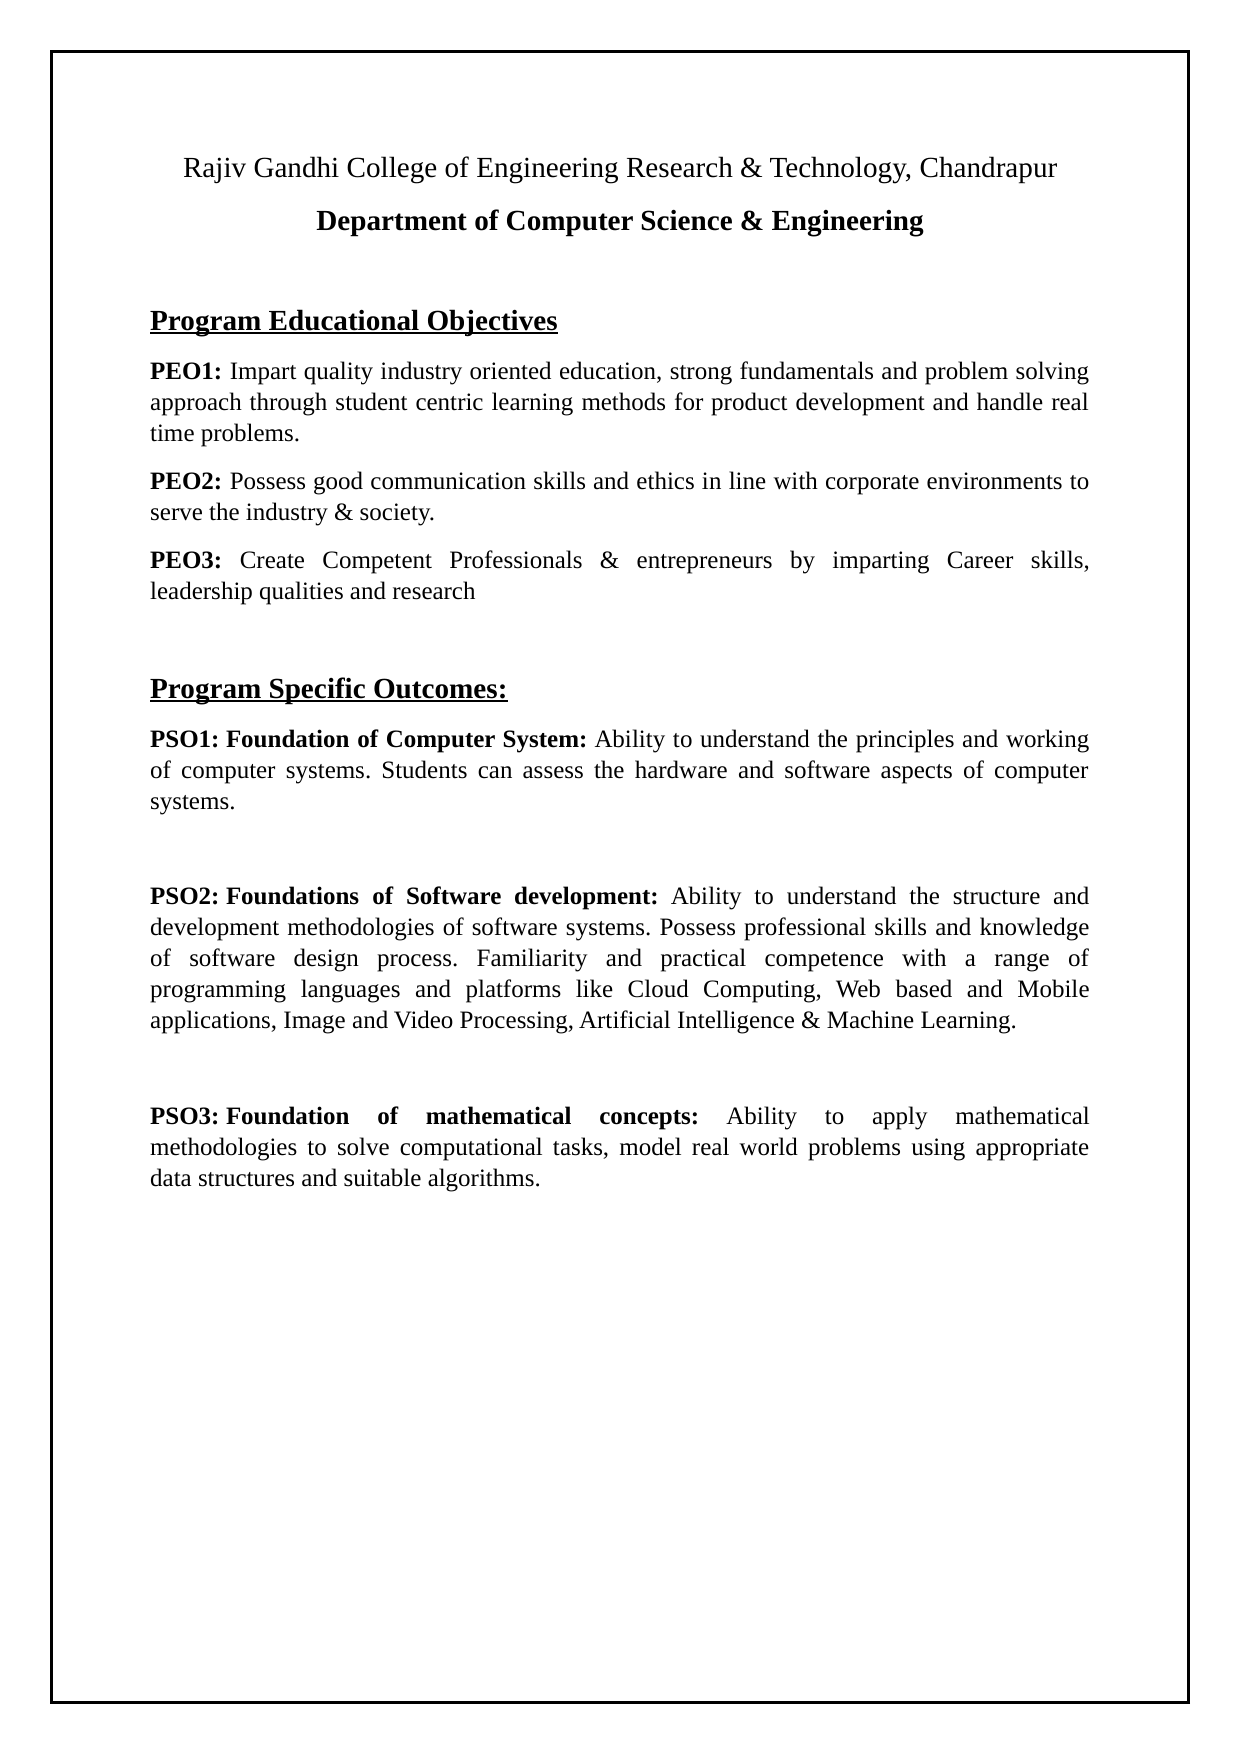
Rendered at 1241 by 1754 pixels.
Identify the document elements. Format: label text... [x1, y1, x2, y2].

text Rajiv Gandhi College of Engineering Research & Technology, Chandrapur [150, 150, 1090, 183]
text Program Specific Outcomes: [150, 671, 1090, 705]
text PSO1: Foundation of Computer System: Ability to understand the principles and working of computer systems. Students can assess the hardware and software aspects of computer systems. [150, 724, 1090, 815]
text PEO2: Possess good communication skills and ethics in line with corporate environments to serve the industry & society. [150, 466, 1090, 526]
text Department of Computer Science & Engineering [150, 203, 1090, 236]
text PSO2: Foundations of Software development: Ability to understand the structure and development methodologies of software systems. Possess professional skills and knowledge of software design process. Familiarity and practical competence with a range of programming languages and platforms like Cloud Computing, Web based and Mobile applications, Image and Video Processing, Artificial Intelligence & Machine Learning. [150, 881, 1090, 1034]
text PSO3: Foundation of mathematical concepts: Ability to apply mathematical methodologies to solve computational tasks, model real world problems using appropriate data structures and suitable algorithms. [150, 1101, 1090, 1192]
text PEO1: Impart quality industry oriented education, strong fundamentals and problem solving approach through student centric learning methods for product development and handle real time problems. [150, 356, 1090, 447]
text Program Educational Objectives [150, 303, 1090, 337]
text PEO3: Create Competent Professionals & entrepreneurs by imparting Career skills, leadership qualities and research [150, 545, 1090, 604]
